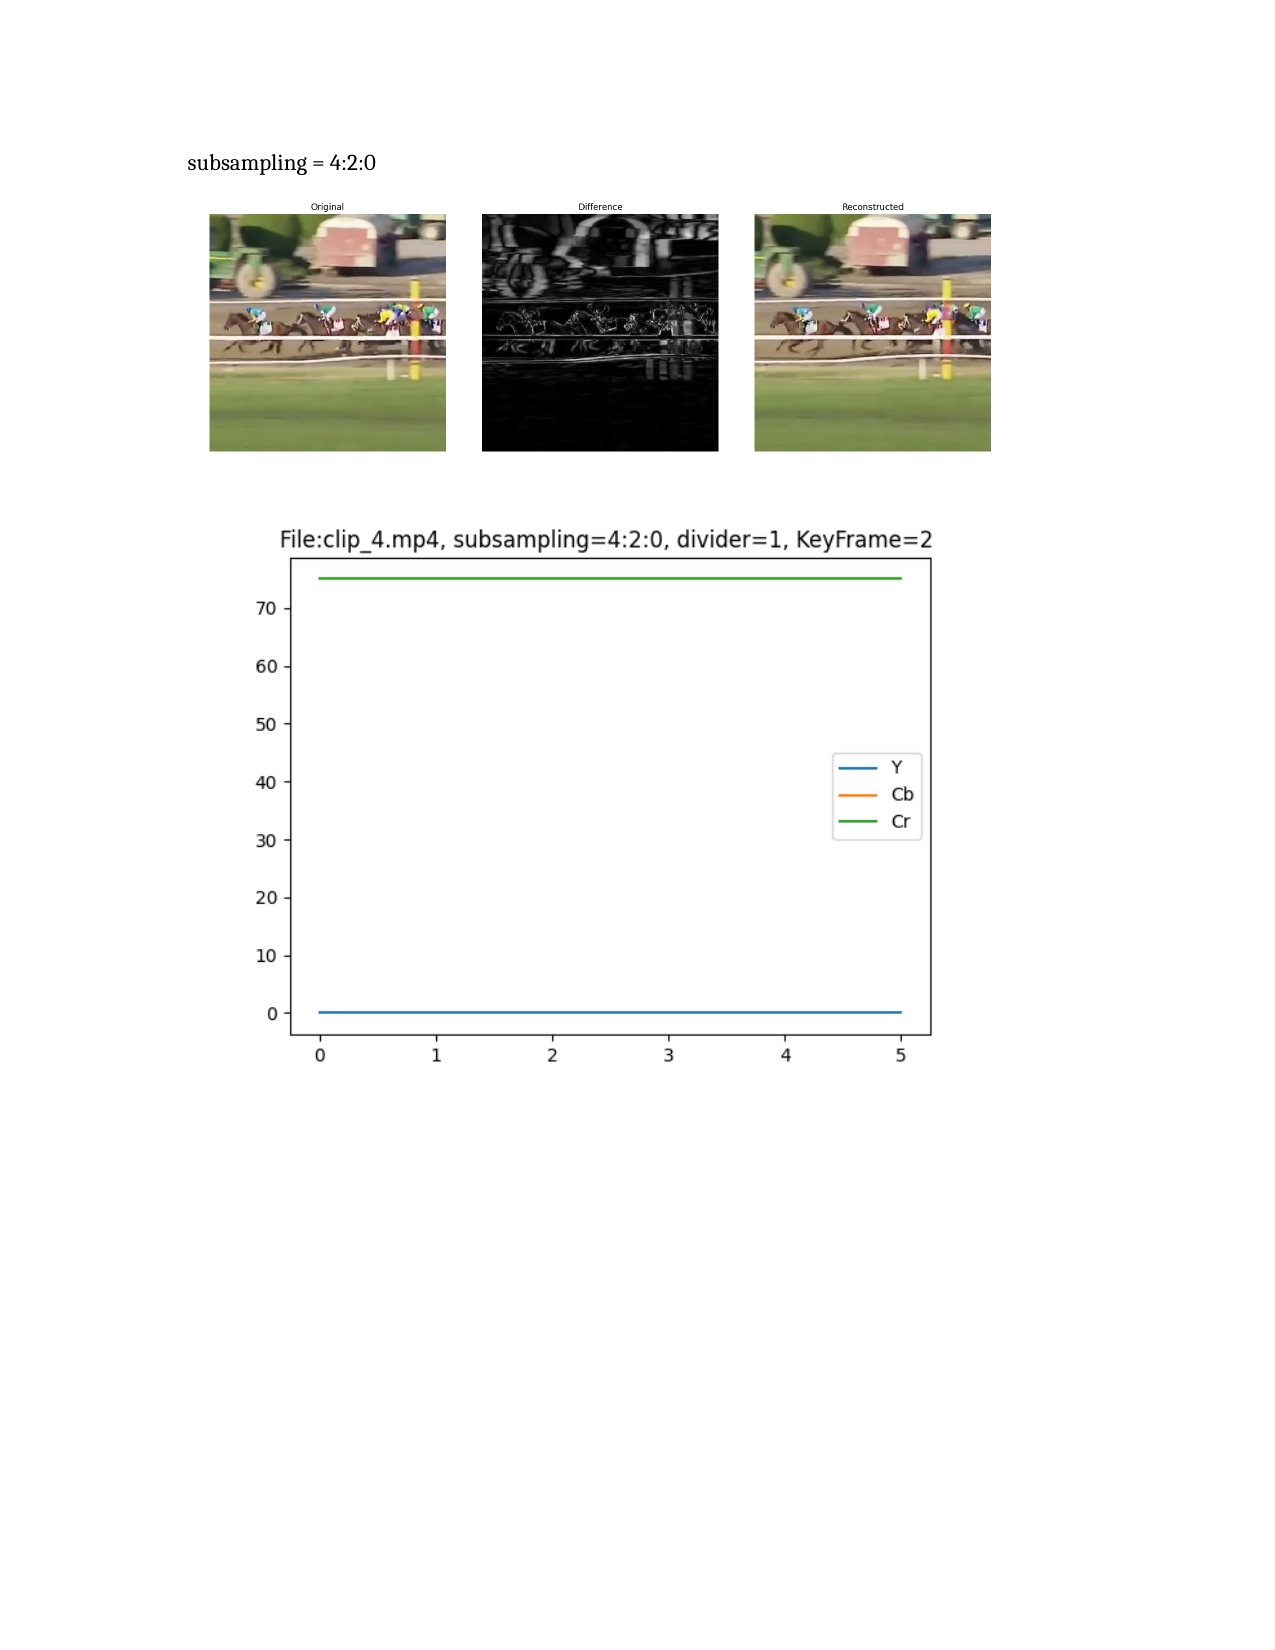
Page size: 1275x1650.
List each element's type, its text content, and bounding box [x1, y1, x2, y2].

picture [187, 483, 1013, 1103]
picture [187, 201, 1013, 459]
text subsampling = 4:2:0 [187, 150, 1087, 176]
